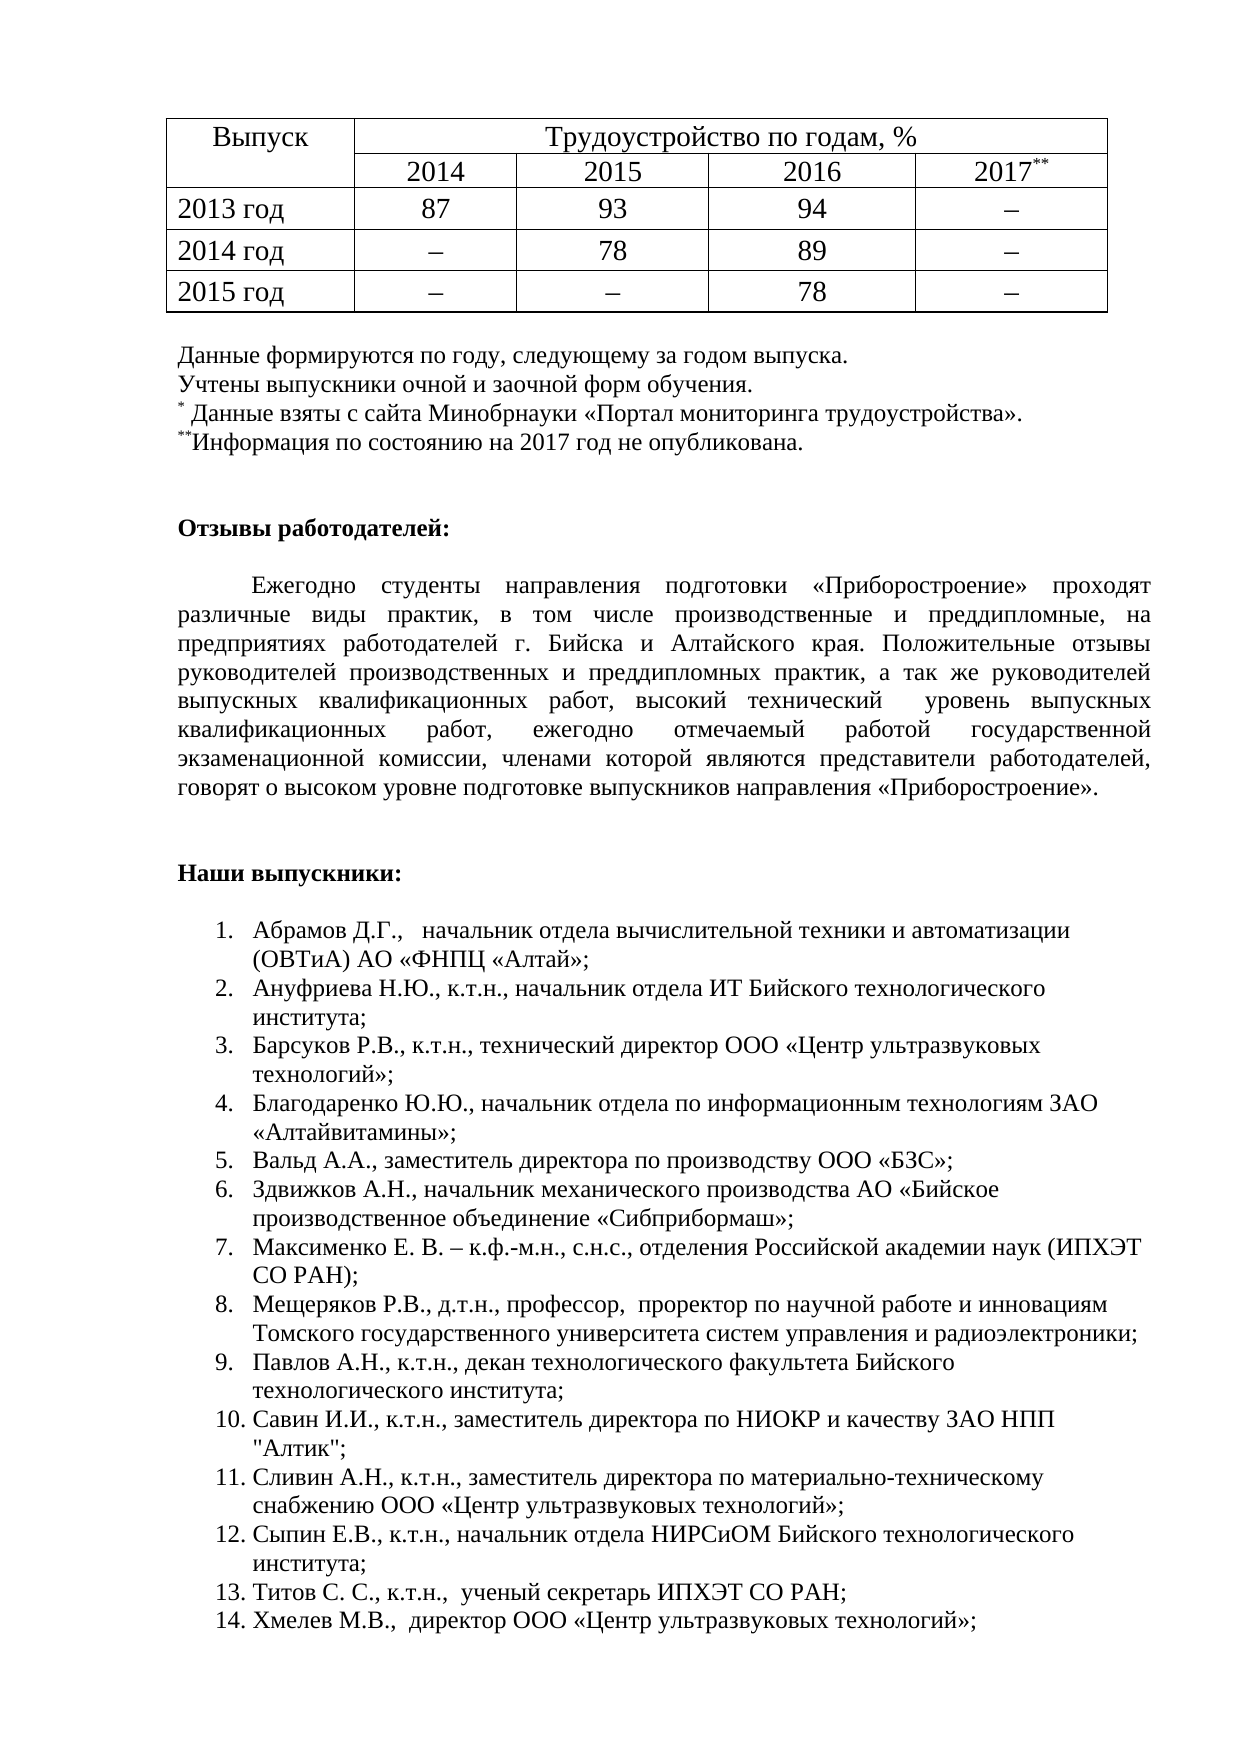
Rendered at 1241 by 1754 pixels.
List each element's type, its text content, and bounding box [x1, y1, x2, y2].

table_cell 2016 [709, 154, 915, 187]
list Хмелев М.В., директор ООО «Центр ультразвуковых технологий»; [215, 1605, 1152, 1634]
list Вальд А.А., заместитель директора по производству OOO «БЗС»; [215, 1145, 1152, 1174]
table_header Трудоустройство по годам, % [355, 119, 1107, 153]
table_header Выпуск [167, 119, 354, 187]
text **Информация по состоянию на 2017 год не опубликована. [177, 427, 1152, 455]
table_cell 2014 [355, 154, 516, 187]
list Сыпин Е.В., к.т.н., начальник отдела НИРСиОМ Бийского технологического института; [215, 1519, 1152, 1577]
list Абрамов Д.Г., начальник отдела вычислительной техники и автоматизации (ОВТиА) АО «ФНПЦ «Алтай»; [215, 915, 1152, 973]
table_cell 94 [709, 188, 915, 229]
table_cell – [916, 230, 1107, 270]
table_cell 2014 год [167, 230, 354, 270]
list Павлов А.Н., к.т.н., декан технологического факультета Бийского технологического института; [215, 1347, 1152, 1404]
text * Данные взяты с сайта Минобрнауки «Портал мониторинга трудоустройства». [177, 398, 1152, 427]
list Сливин А.Н., к.т.н., заместитель директора по материально-техническому снабжению ООО «Центр ультразвуковых технологий»; [215, 1462, 1152, 1519]
list Благодаренко Ю.Ю., начальник отдела по информационным технологиям ЗАО «Алтайвитамины»; [215, 1088, 1152, 1145]
table_cell 2015 [517, 154, 708, 187]
text Данные формируются по году, следующему за годом выпуска. [177, 340, 1152, 369]
list Мещеряков Р.В., д.т.н., профессор, проректор по научной работе и инновациям Томского государственного университета систем управления и радиоэлектроники; [215, 1289, 1152, 1347]
table_cell – [517, 271, 708, 311]
list Титов С. С., к.т.н., ученый секретарь ИПХЭТ СО РАН; [215, 1577, 1152, 1605]
list Ануфриева Н.Ю., к.т.н., начальник отдела ИТ Бийского технологического института; [215, 973, 1152, 1030]
table_cell 2015 год [167, 271, 354, 311]
text Отзывы работодателей: [177, 513, 1152, 542]
table_cell – [916, 188, 1107, 229]
list Савин И.И., к.т.н., заместитель директора по НИОКР и качеству ЗАО НПП "Алтик"; [215, 1404, 1152, 1462]
table_cell – [355, 271, 516, 311]
table_cell 2013 год [167, 188, 354, 229]
text Учтены выпускники очной и заочной форм обучения. [177, 369, 1152, 398]
list Барсуков Р.В., к.т.н., технический директор ООО «Центр ультразвуковых технологий»; [215, 1030, 1152, 1088]
table_cell 78 [517, 230, 708, 270]
text Ежегодно студенты направления подготовки «Приборостроение» проходят различные виды практик, в том числе производственные и преддипломные, на предприятиях работодателей г. Бийска и Алтайского края. Положительные отзывы руководителей производственных и преддипломных практик, а так же руководителей выпускных квалификационных работ, высокий технический уровень выпускных квалификационных работ, ежегодно отмечаемый работой государственной экзаменационной комиссии, членами которой являются представители работодателей, говорят о высоком уровне подготовке выпускников направления «Приборостроение». [177, 570, 1152, 800]
table_cell – [916, 271, 1107, 311]
list Максименко Е. В. – к.ф.-м.н., с.н.с., отделения Российской академии наук (ИПХЭТ СО РАН); [215, 1232, 1152, 1289]
table_cell 89 [709, 230, 915, 270]
table_cell – [355, 230, 516, 270]
table_cell 2017** [916, 154, 1107, 187]
table_cell 93 [517, 188, 708, 229]
table_cell 78 [709, 271, 915, 311]
table_cell 87 [355, 188, 516, 229]
list Здвижков А.Н., начальник механического производства АО «Бийское производственное объединение «Сибприбормаш»; [215, 1174, 1152, 1232]
text Наши выпускники: [177, 858, 1152, 887]
